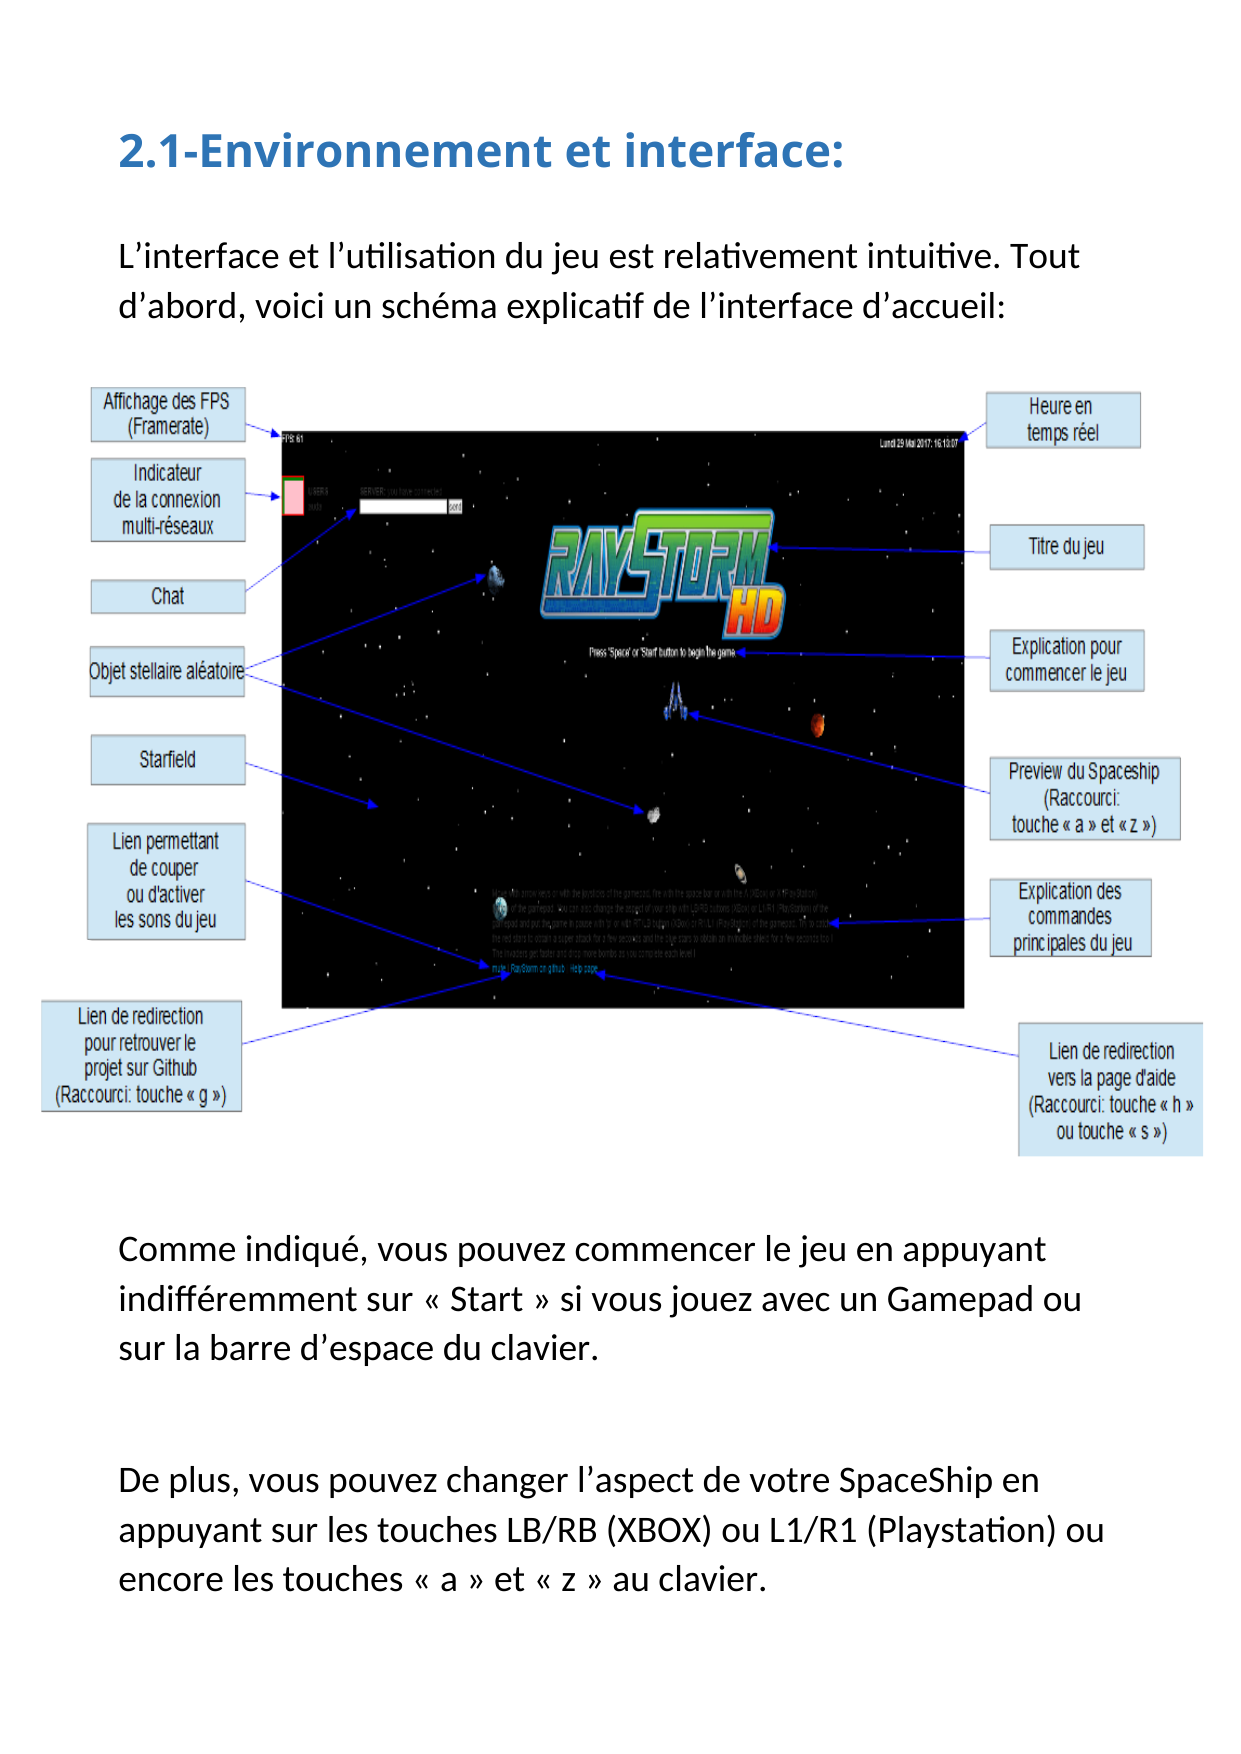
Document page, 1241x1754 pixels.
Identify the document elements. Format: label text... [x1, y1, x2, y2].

picture [40, 387, 1203, 1156]
text L’interface et l’utilisation du jeu est relativement intuitive. Tout d’abord, voici un schéma explicatif de l’interface d’accueil: [118, 232, 1122, 328]
subtitle 2.1-Environnement et interface: [118, 118, 1122, 181]
text Comme indiqué, vous pouvez commencer le jeu en appuyant indifféremment sur « Start » si vous jouez avec un Gamepad ou sur la barre d’espace du clavier. [118, 1225, 1122, 1370]
text De plus, vous pouvez changer l’aspect de votre SpaceShip en appuyant sur les touches LB/RB (XBOX) ou L1/R1 (Playstation) ou encore les touches « a » et « z » au clavier. [118, 1456, 1122, 1601]
